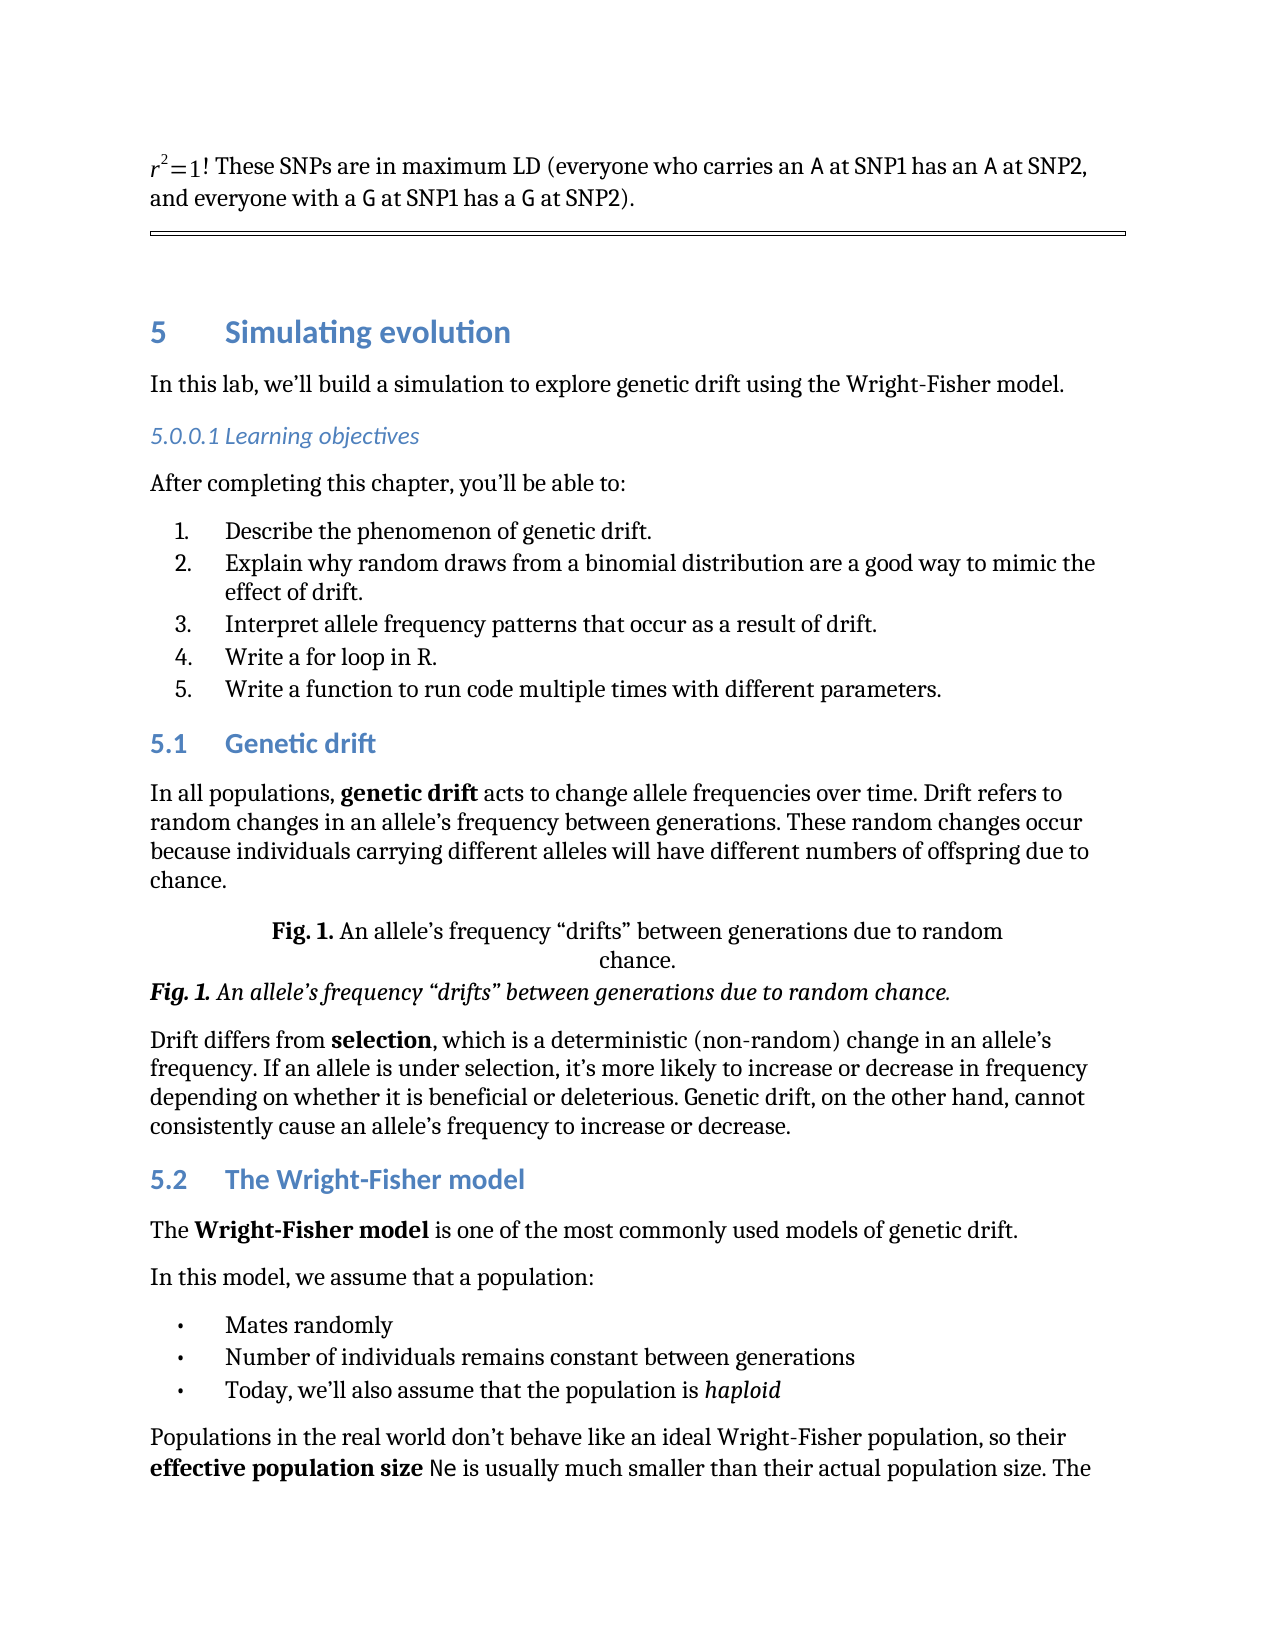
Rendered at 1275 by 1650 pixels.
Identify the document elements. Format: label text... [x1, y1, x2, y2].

text ! These SNPs are in maximum LD (everyone who carries an A at SNP1 has an A at SNP2, and everyone with a G at SNP1 has a G at SNP2). [150, 150, 1125, 213]
list Mates randomly [175, 1311, 1125, 1339]
text In this model, we assume that a population: [150, 1263, 1125, 1292]
list Interpret allele frequency patterns that occur as a result of drift. [175, 610, 1125, 639]
list Number of individuals remains constant between generations [175, 1343, 1125, 1372]
list Today, we’ll also assume that the population is haploid [175, 1376, 1125, 1404]
subtitle 5.0.0.1 Learning objectives [150, 420, 1125, 450]
text In this lab, we’ll build a simulation to explore genetic drift using the Wright-Fisher model. [150, 370, 1125, 399]
table_header Fig. 1. An allele’s frequency “drifts” between generations due to random chance. [225, 913, 1050, 978]
text Fig. 1. An allele’s frequency “drifts” between generations due to random chance. [150, 978, 1125, 1007]
list Explain why random draws from a binomial distribution are a good way to mimic the effect of drift. [175, 549, 1125, 607]
subtitle 5.1 Genetic drift [150, 725, 1125, 761]
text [150, 1423, 1125, 1483]
subtitle 5 Simulating evolution [150, 311, 1125, 351]
text The Wright-Fisher model is one of the most commonly used models of genetic drift. [150, 1216, 1125, 1244]
text In all populations, genetic drift acts to change allele frequencies over time. Drift refers to random changes in an allele’s frequency between generations. These random changes occur because individuals carrying different alleles will have different numbers of offspring due to chance. [150, 779, 1125, 894]
subtitle 5.2 The Wright-Fisher model [150, 1161, 1125, 1197]
list Write a function to run code multiple times with different parameters. [175, 675, 1125, 704]
text Drift differs from selection, which is a deterministic (non-random) change in an allele’s frequency. If an allele is under selection, it’s more likely to increase or decrease in frequency depending on whether it is beneficial or deleterious. Genetic drift, on the other hand, cannot consistently cause an allele’s frequency to increase or decrease. [150, 1026, 1125, 1141]
list Write a for loop in R. [175, 643, 1125, 672]
list Describe the phenomenon of genetic drift. [175, 517, 1125, 545]
text After completing this chapter, you’ll be able to: [150, 469, 1125, 498]
